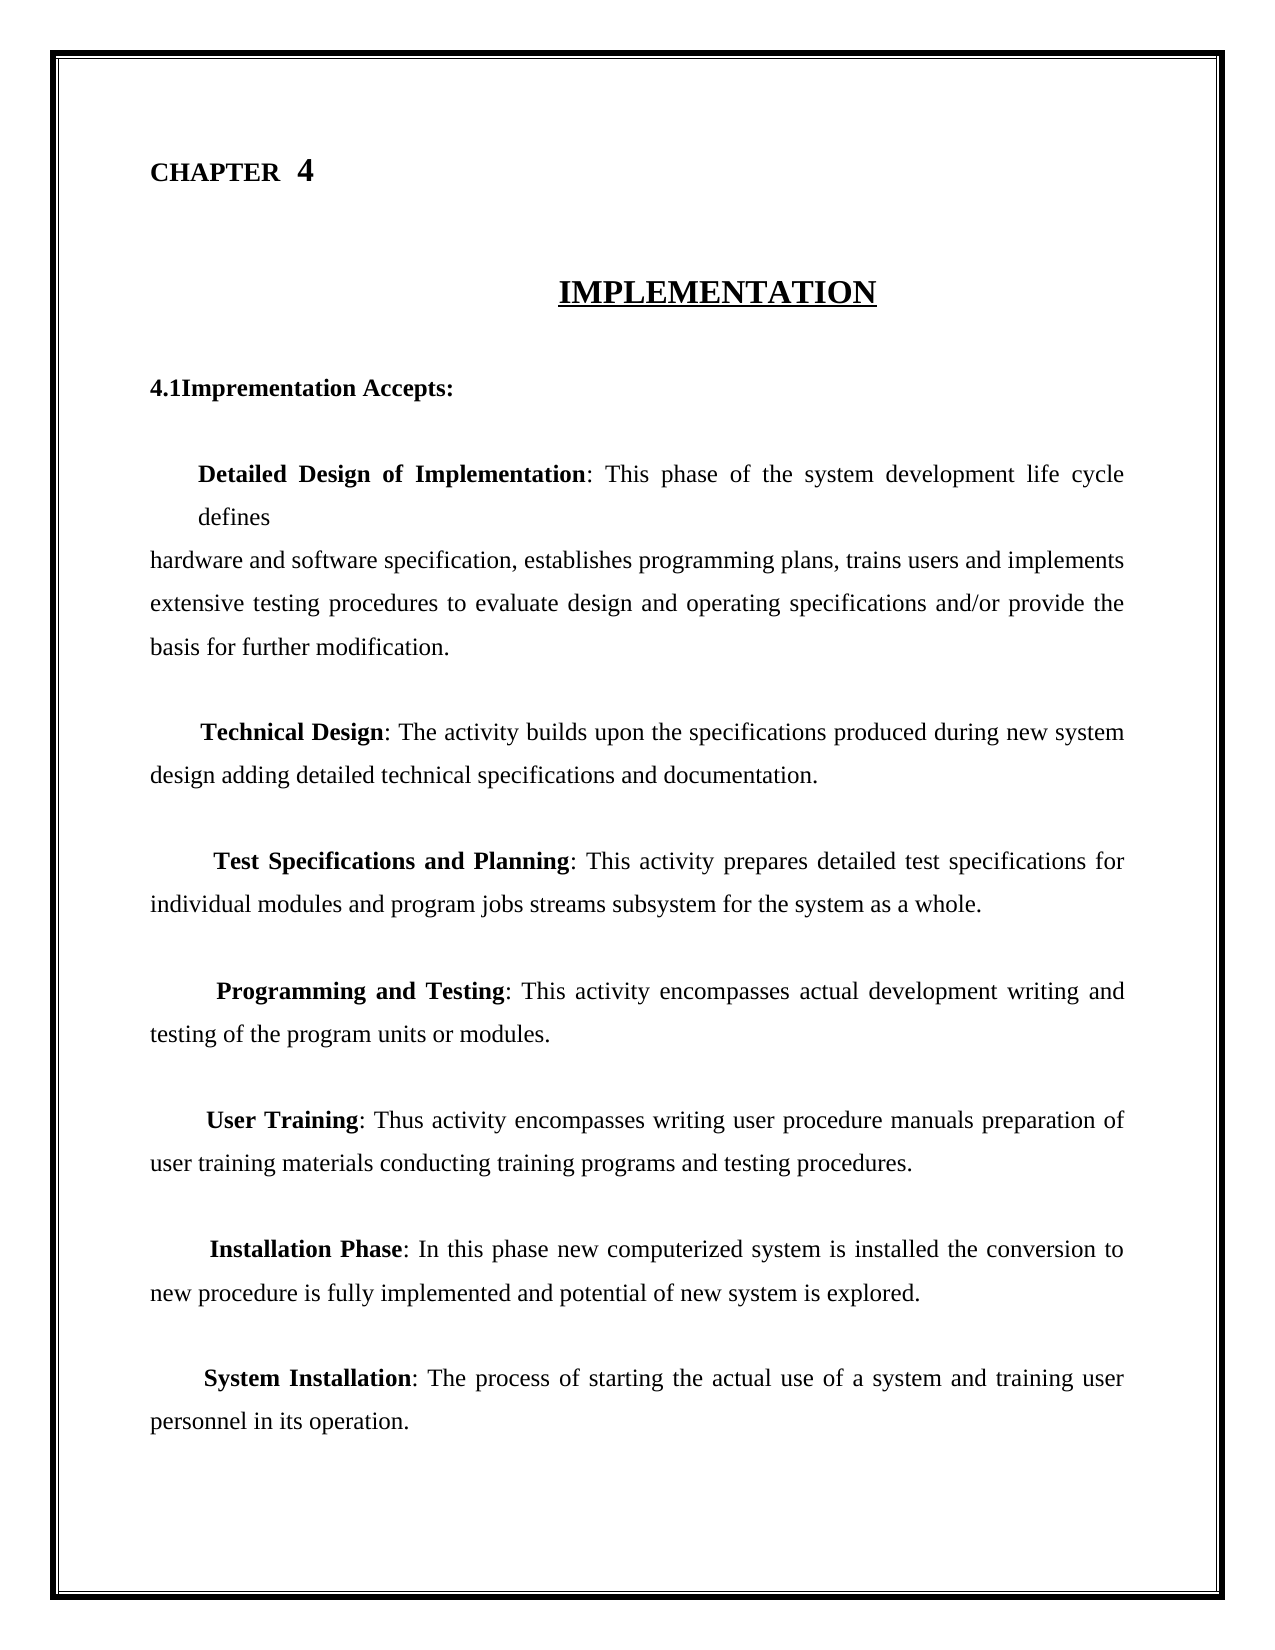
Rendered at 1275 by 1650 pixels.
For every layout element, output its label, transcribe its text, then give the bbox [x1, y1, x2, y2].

text User Training: Thus activity encompasses writing user procedure manuals preparation of user training materials conducting training programs and testing procedures. [150, 1105, 1125, 1177]
text hardware and software specification, establishes programming plans, trains users and implements extensive testing procedures to evaluate design and operating specifications and/or provide the basis for further modification. [150, 545, 1125, 660]
text Detailed Design of Implementation: This phase of the system development life cycle defines [198, 459, 1125, 531]
text Installation Phase: In this phase new computerized system is installed the conversion to new procedure is fully implemented and potential of new system is explored. [150, 1234, 1125, 1306]
text Technical Design: The activity builds upon the specifications produced during new system design adding detailed technical specifications and documentation. [150, 717, 1125, 789]
text chapter 4 [150, 150, 1125, 188]
text IMPLEMENTATION [150, 272, 1127, 311]
text System Installation: The process of starting the actual use of a system and training user personnel in its operation. [150, 1363, 1125, 1435]
text Test Specifications and Planning: This activity prepares detailed test specifications for individual modules and program jobs streams subsystem for the system as a whole. [150, 846, 1125, 918]
text Programming and Testing: This activity encompasses actual development writing and testing of the program units or modules. [150, 976, 1125, 1048]
text 4.1Imprementation Accepts: [150, 373, 1125, 402]
